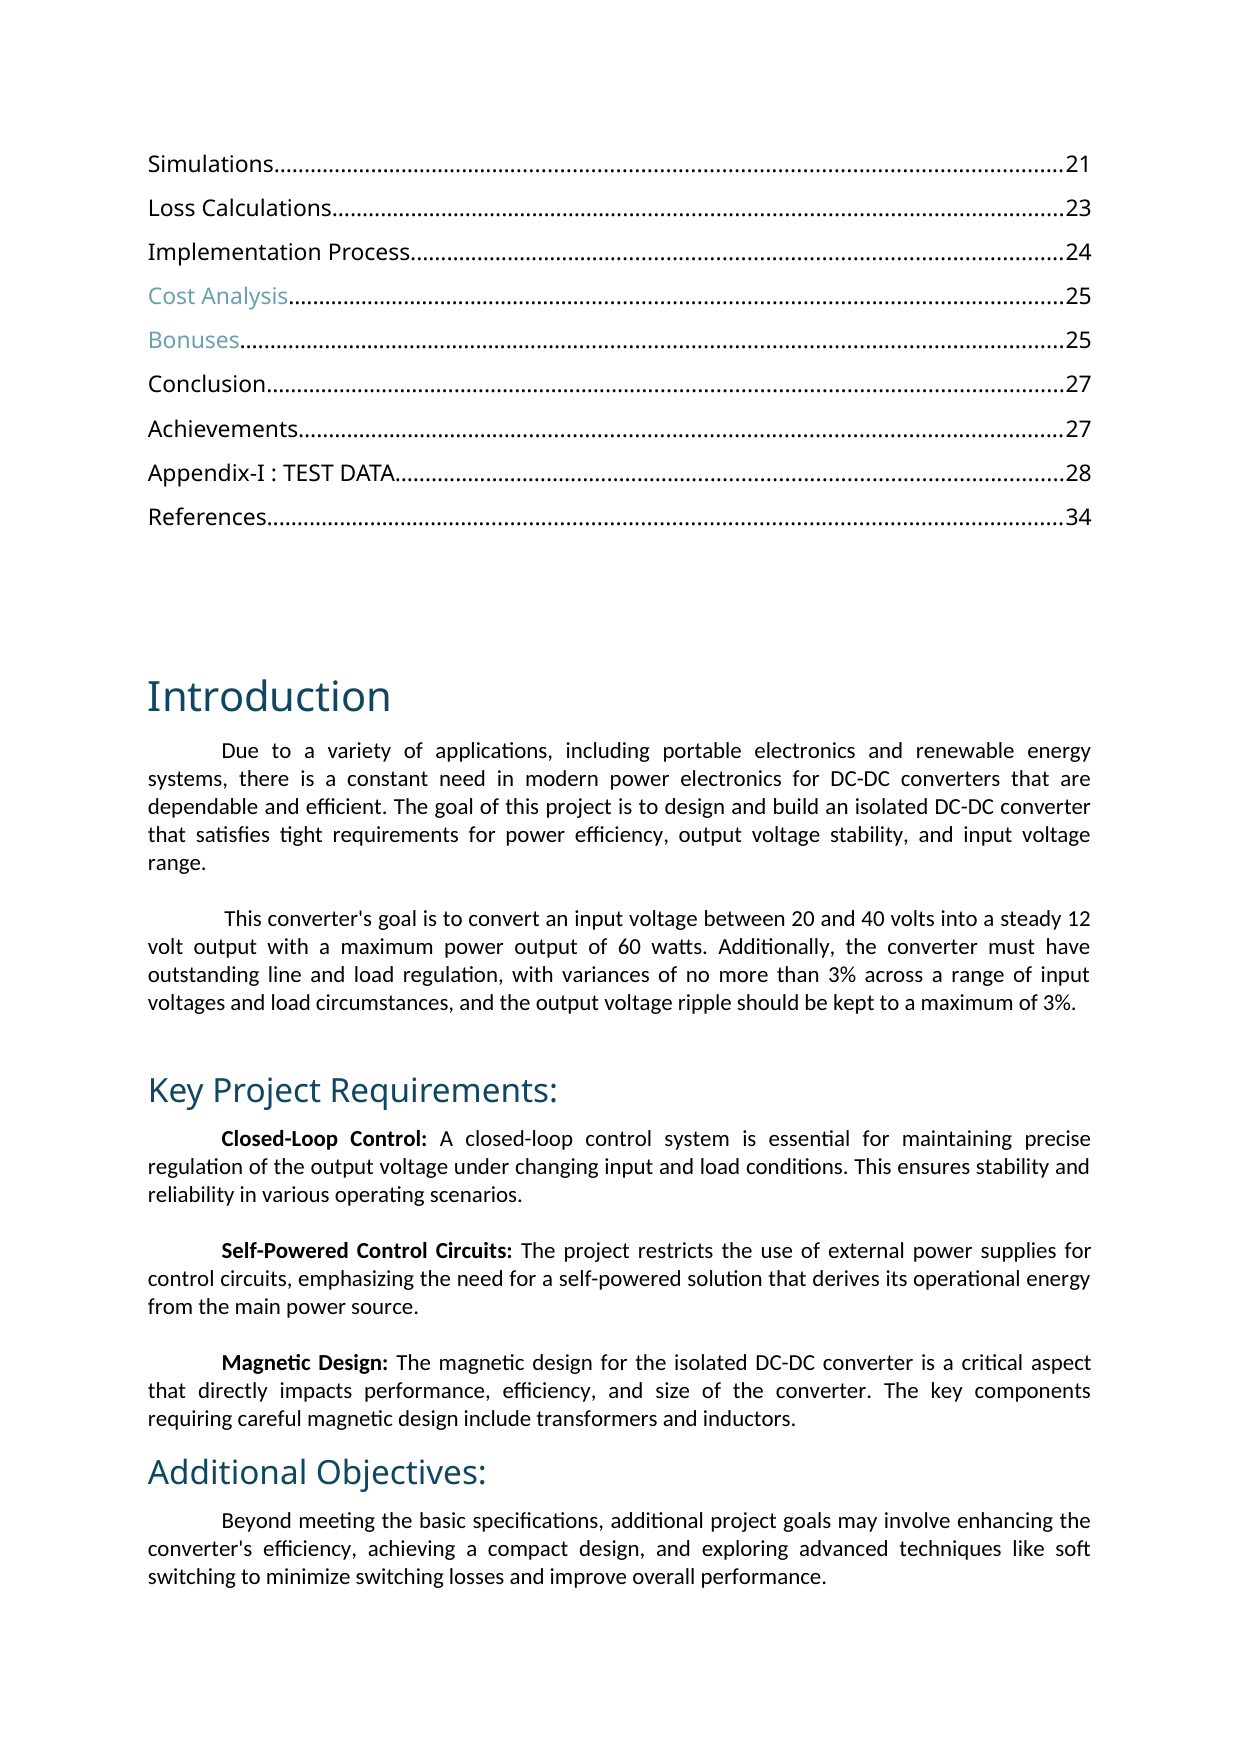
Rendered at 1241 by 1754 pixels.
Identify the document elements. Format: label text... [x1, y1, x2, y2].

text Magnetic Design: The magnetic design for the isolated DC-DC converter is a critical aspect that directly impacts performance, efficiency, and size of the converter. The key components requiring careful magnetic design include transformers and inductors. [148, 1348, 1093, 1432]
subtitle Introduction [148, 667, 1093, 723]
text Self-Powered Control Circuits: The project restricts the use of external power supplies for control circuits, emphasizing the need for a self-powered solution that derives its operational energy from the main power source. [148, 1236, 1093, 1320]
subtitle Additional Objectives: [148, 1449, 1093, 1494]
text Beyond meeting the basic specifications, additional project goals may involve enhancing the converter's efficiency, achieving a compact design, and exploring advanced techniques like soft switching to minimize switching losses and improve overall performance. [148, 1506, 1093, 1591]
text Closed-Loop Control: A closed-loop control system is essential for maintaining precise regulation of the output voltage under changing input and load conditions. This ensures stability and reliability in various operating scenarios. [148, 1124, 1093, 1208]
text Due to a variety of applications, including portable electronics and renewable energy systems, there is a constant need in modern power electronics for DC-DC converters that are dependable and efficient. The goal of this project is to design and build an isolated DC-DC converter that satisfies tight requirements for power efficiency, output voltage stability, and input voltage range. This converter's goal is to convert an input voltage between 20 and 40 volts into a steady 12 volt output with a maximum power output of 60 watts. Additionally, the converter must have outstanding line and load regulation, with variances of no more than 3% across a range of input voltages and load circumstances, and the output voltage ripple should be kept to a maximum of 3%. [148, 736, 1093, 1017]
subtitle Key Project Requirements: [148, 1067, 1093, 1112]
